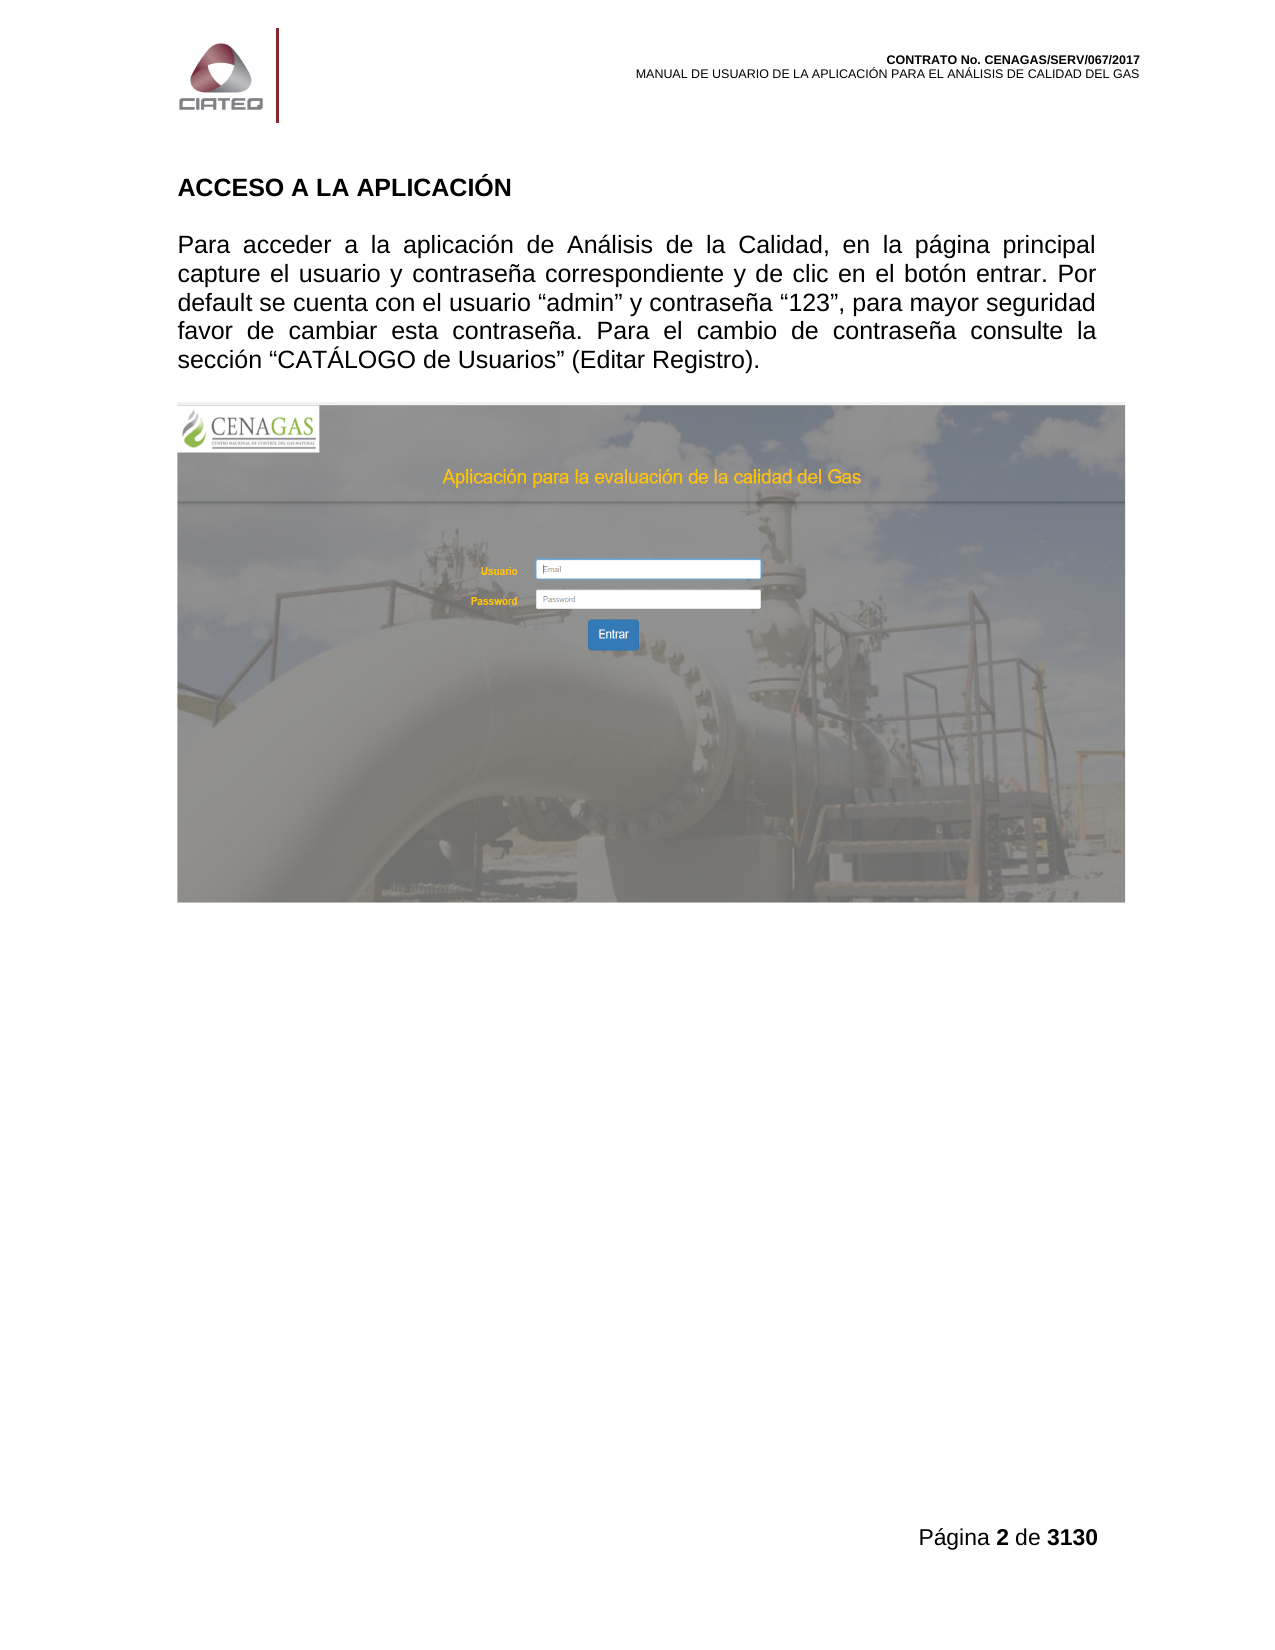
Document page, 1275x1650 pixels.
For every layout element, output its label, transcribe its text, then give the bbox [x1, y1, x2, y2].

picture [177, 35, 268, 113]
text Para acceder a la aplicación de Análisis de la Calidad, en la página principal capture el usuario y contraseña correspondiente y de clic en el botón entrar. Por default se cuenta con el usuario “admin” y contraseña “123”, para mayor seguridad favor de cambiar esta contraseña. Para el cambio de contraseña consulte la sección “CATÁLOGO de Usuarios” (Editar Registro). [177, 230, 1098, 374]
picture [177, 402, 1126, 903]
subtitle ACCESO A LA APLICACIÓN [177, 173, 1098, 201]
